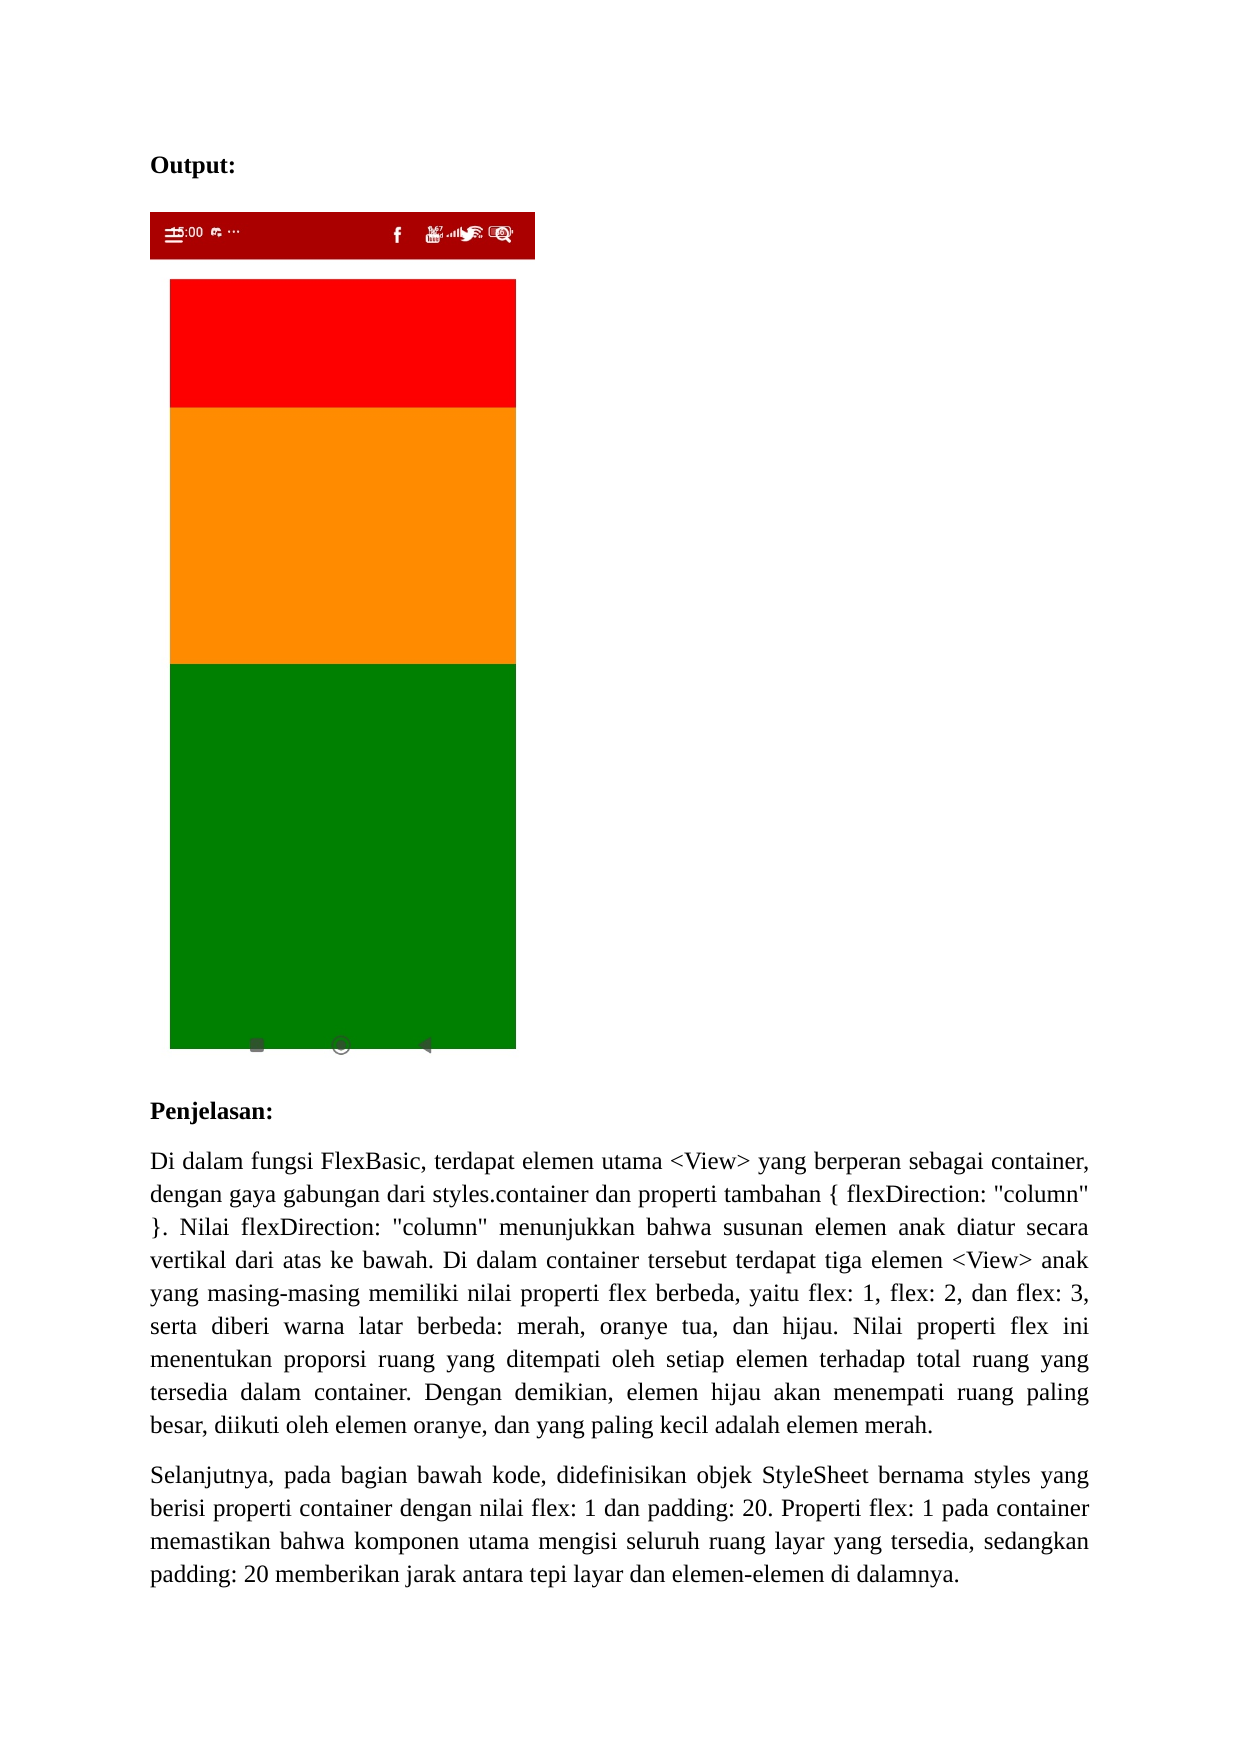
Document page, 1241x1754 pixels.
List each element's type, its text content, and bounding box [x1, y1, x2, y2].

picture [150, 212, 535, 1068]
text Output: [150, 150, 1090, 179]
text Penjelasan: [150, 1096, 1090, 1125]
text Di dalam fungsi FlexBasic, terdapat elemen utama <View> yang berperan sebagai container, dengan gaya gabungan dari styles.container dan properti tambahan { flexDirection: "column" }. Nilai flexDirection: "column" menunjukkan bahwa susunan elemen anak diatur secara vertikal dari atas ke bawah. Di dalam container tersebut terdapat tiga elemen <View> anak yang masing-masing memiliki nilai properti flex berbeda, yaitu flex: 1, flex: 2, dan flex: 3, serta diberi warna latar berbeda: merah, oranye tua, dan hijau. Nilai properti flex ini menentukan proporsi ruang yang ditempati oleh setiap elemen terhadap total ruang yang tersedia dalam container. Dengan demikian, elemen hijau akan menempati ruang paling besar, diikuti oleh elemen oranye, dan yang paling kecil adalah elemen merah. [150, 1146, 1090, 1439]
text Selanjutnya, pada bagian bawah kode, didefinisikan objek StyleSheet bernama styles yang berisi properti container dengan nilai flex: 1 dan padding: 20. Properti flex: 1 pada container memastikan bahwa komponen utama mengisi seluruh ruang layar yang tersedia, sedangkan padding: 20 memberikan jarak antara tepi layar dan elemen-elemen di dalamnya. [150, 1460, 1090, 1588]
